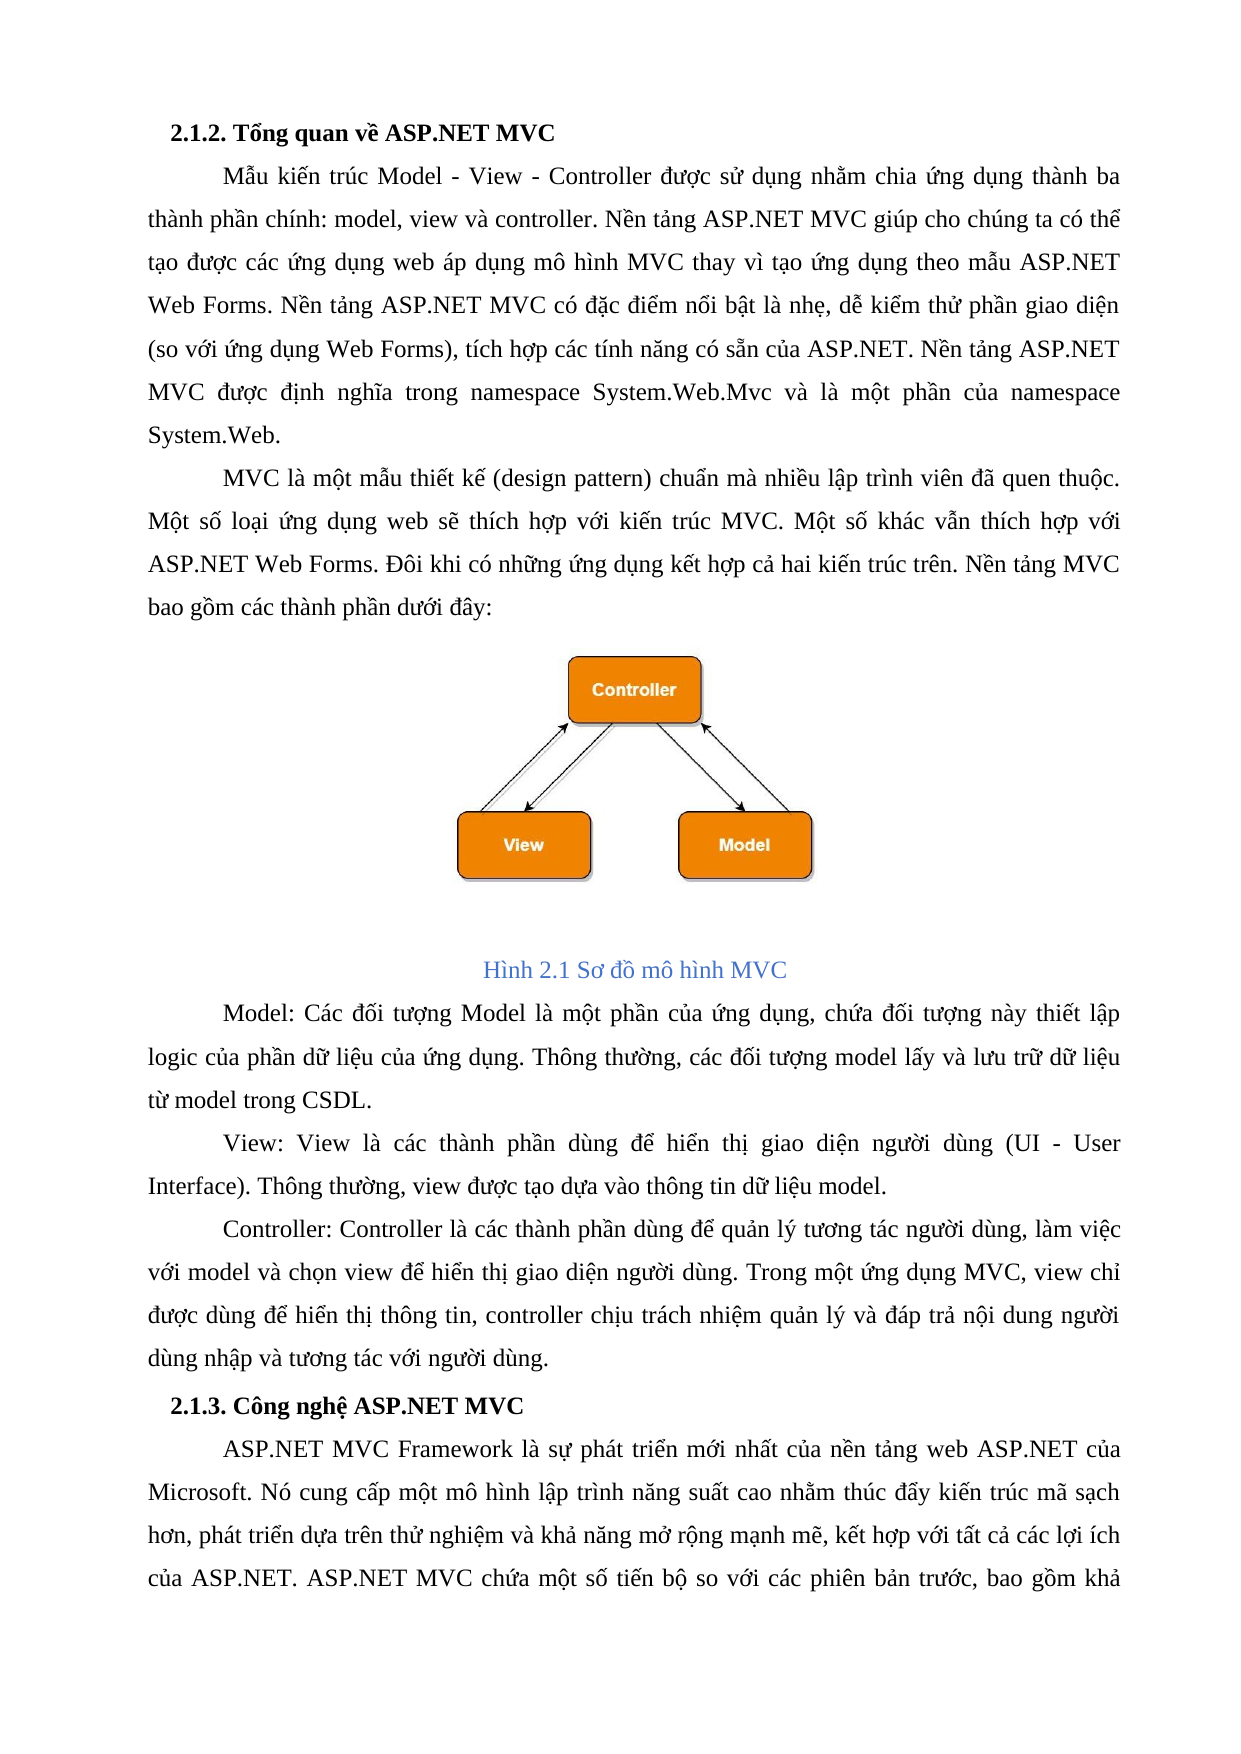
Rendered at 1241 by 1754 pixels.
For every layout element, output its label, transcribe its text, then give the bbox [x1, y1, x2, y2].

subtitle 2.1.3. Công nghệ ASP.NET MVC [112, 1391, 1122, 1419]
text MVC là một mẫu thiết kế (design pattern) chuẩn mà nhiều lập trình viên đã quen thuộc. Một số loại ứng dụng web sẽ thích hợp với kiến trúc MVC. Một số khác vẫn thích hợp với ASP.NET Web Forms. Đôi khi có những ứng dụng kết hợp cả hai kiến trúc trên. Nền tảng MVC bao gồm các thành phần dưới đây: [148, 463, 1122, 621]
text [148, 1434, 1122, 1592]
subtitle 2.1.2. Tổng quan về ASP.NET MVC [112, 118, 1122, 147]
text View: View là các thành phần dùng để hiển thị giao diện người dùng (UI - User Interface). Thông thường, view được tạo dựa vào thông tin dữ liệu model. [148, 1128, 1122, 1200]
text Model: Các đối tượng Model là một phần của ứng dụng, chứa đối tượng này thiết lập logic của phần dữ liệu của ứng dụng. Thông thường, các đối tượng model lấy và lưu trữ dữ liệu từ model trong CSDL. [148, 998, 1122, 1113]
picture [451, 647, 818, 884]
text Controller: Controller là các thành phần dùng để quản lý tương tác người dùng, làm việc với model và chọn view để hiển thị giao diện người dùng. Trong một ứng dụng MVC, view chỉ được dùng để hiển thị thông tin, controller chịu trách nhiệm quản lý và đáp trả nội dung người dùng nhập và tương tác với người dùng. [148, 1214, 1122, 1372]
text Hình 2.1 Sơ đồ mô hình MVC [148, 955, 1122, 984]
text Mẫu kiến trúc Model - View - Controller được sử dụng nhằm chia ứng dụng thành ba thành phần chính: model, view và controller. Nền tảng ASP.NET MVC giúp cho chúng ta có thể tạo được các ứng dụng web áp dụng mô hình MVC thay vì tạo ứng dụng theo mẫu ASP.NET Web Forms. Nền tảng ASP.NET MVC có đặc điểm nổi bật là nhẹ, dễ kiểm thử phần giao diện (so với ứng dụng Web Forms), tích hợp các tính năng có sẵn của ASP.NET. Nền tảng ASP.NET MVC được định nghĩa trong namespace System.Web.Mvc và là một phần của namespace System.Web. [148, 161, 1122, 449]
